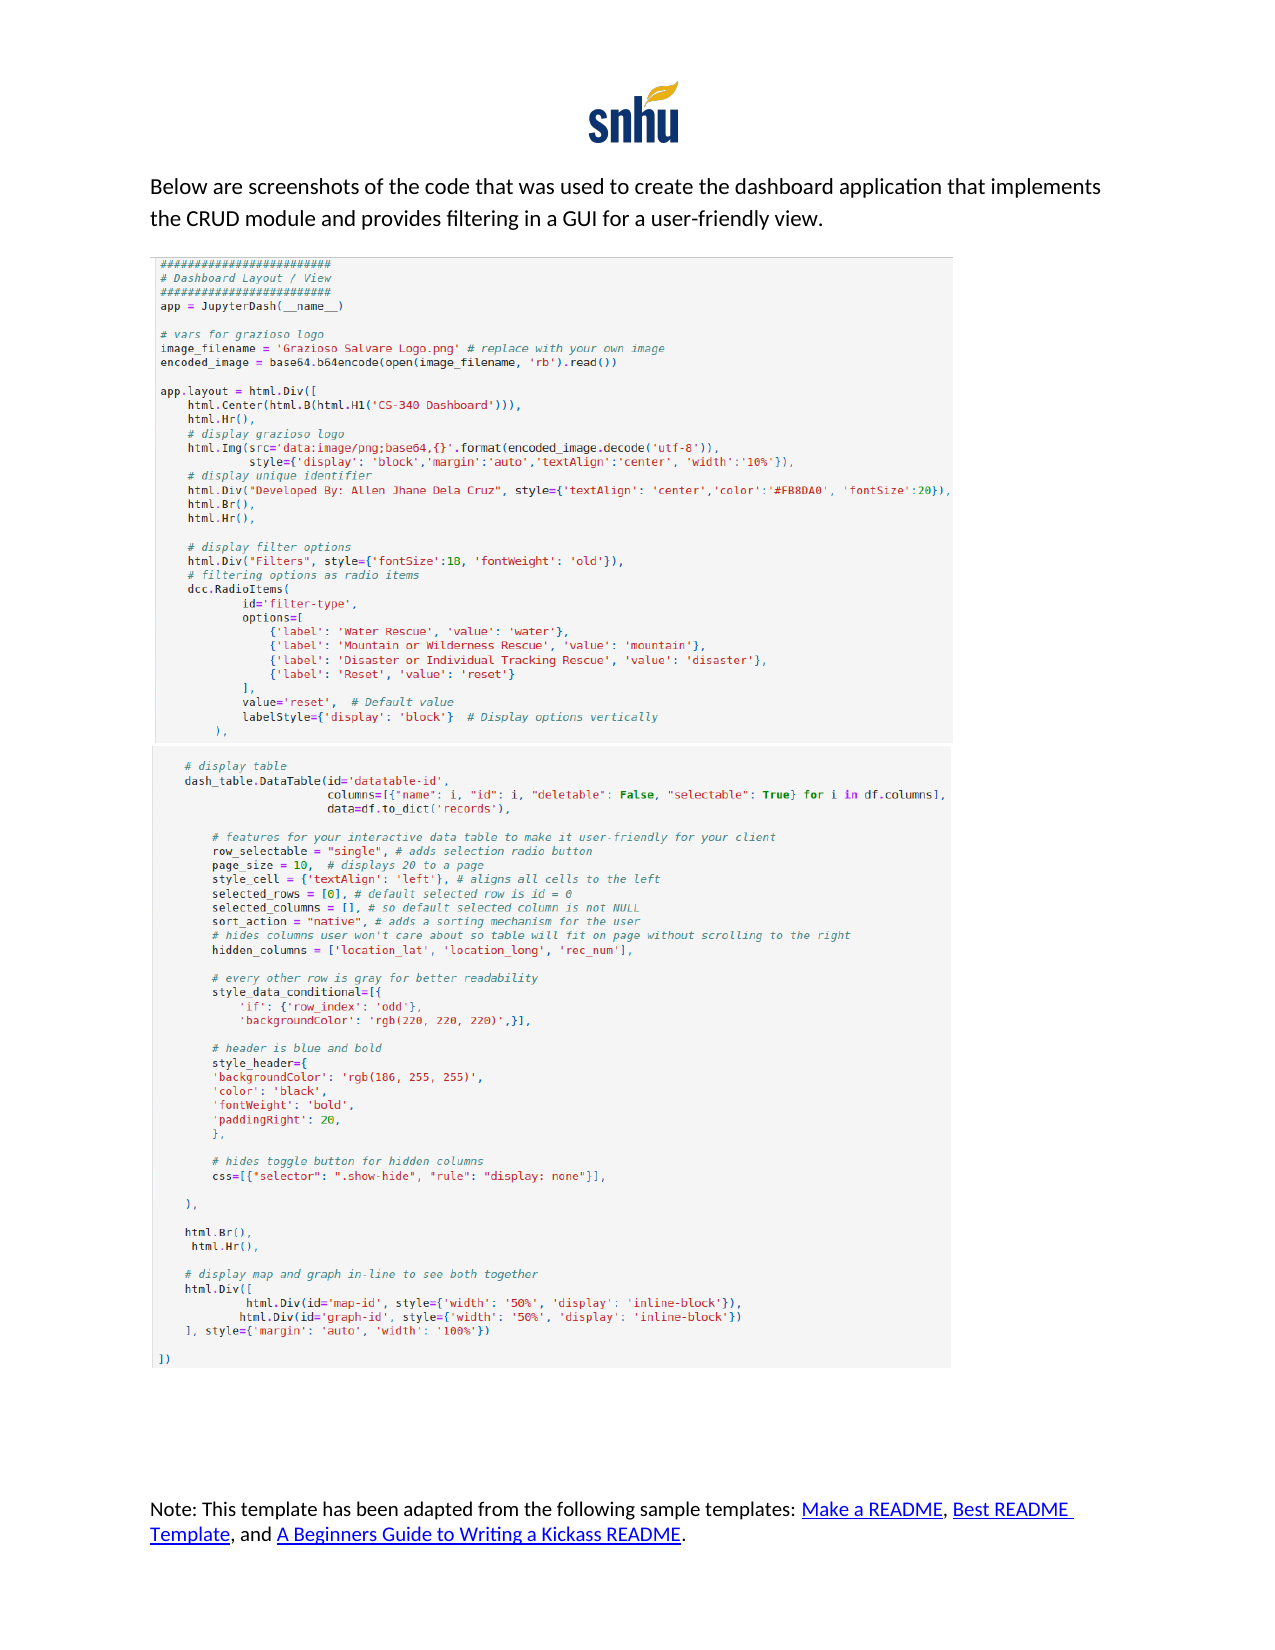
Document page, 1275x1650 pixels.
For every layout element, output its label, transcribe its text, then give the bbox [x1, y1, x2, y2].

text Below are screenshots of the code that was used to create the dashboard application that implements the CRUD module and provides filtering in a GUI for a user-friendly view. [150, 172, 1125, 232]
picture [568, 75, 707, 152]
picture [150, 257, 953, 743]
picture [150, 746, 951, 1368]
